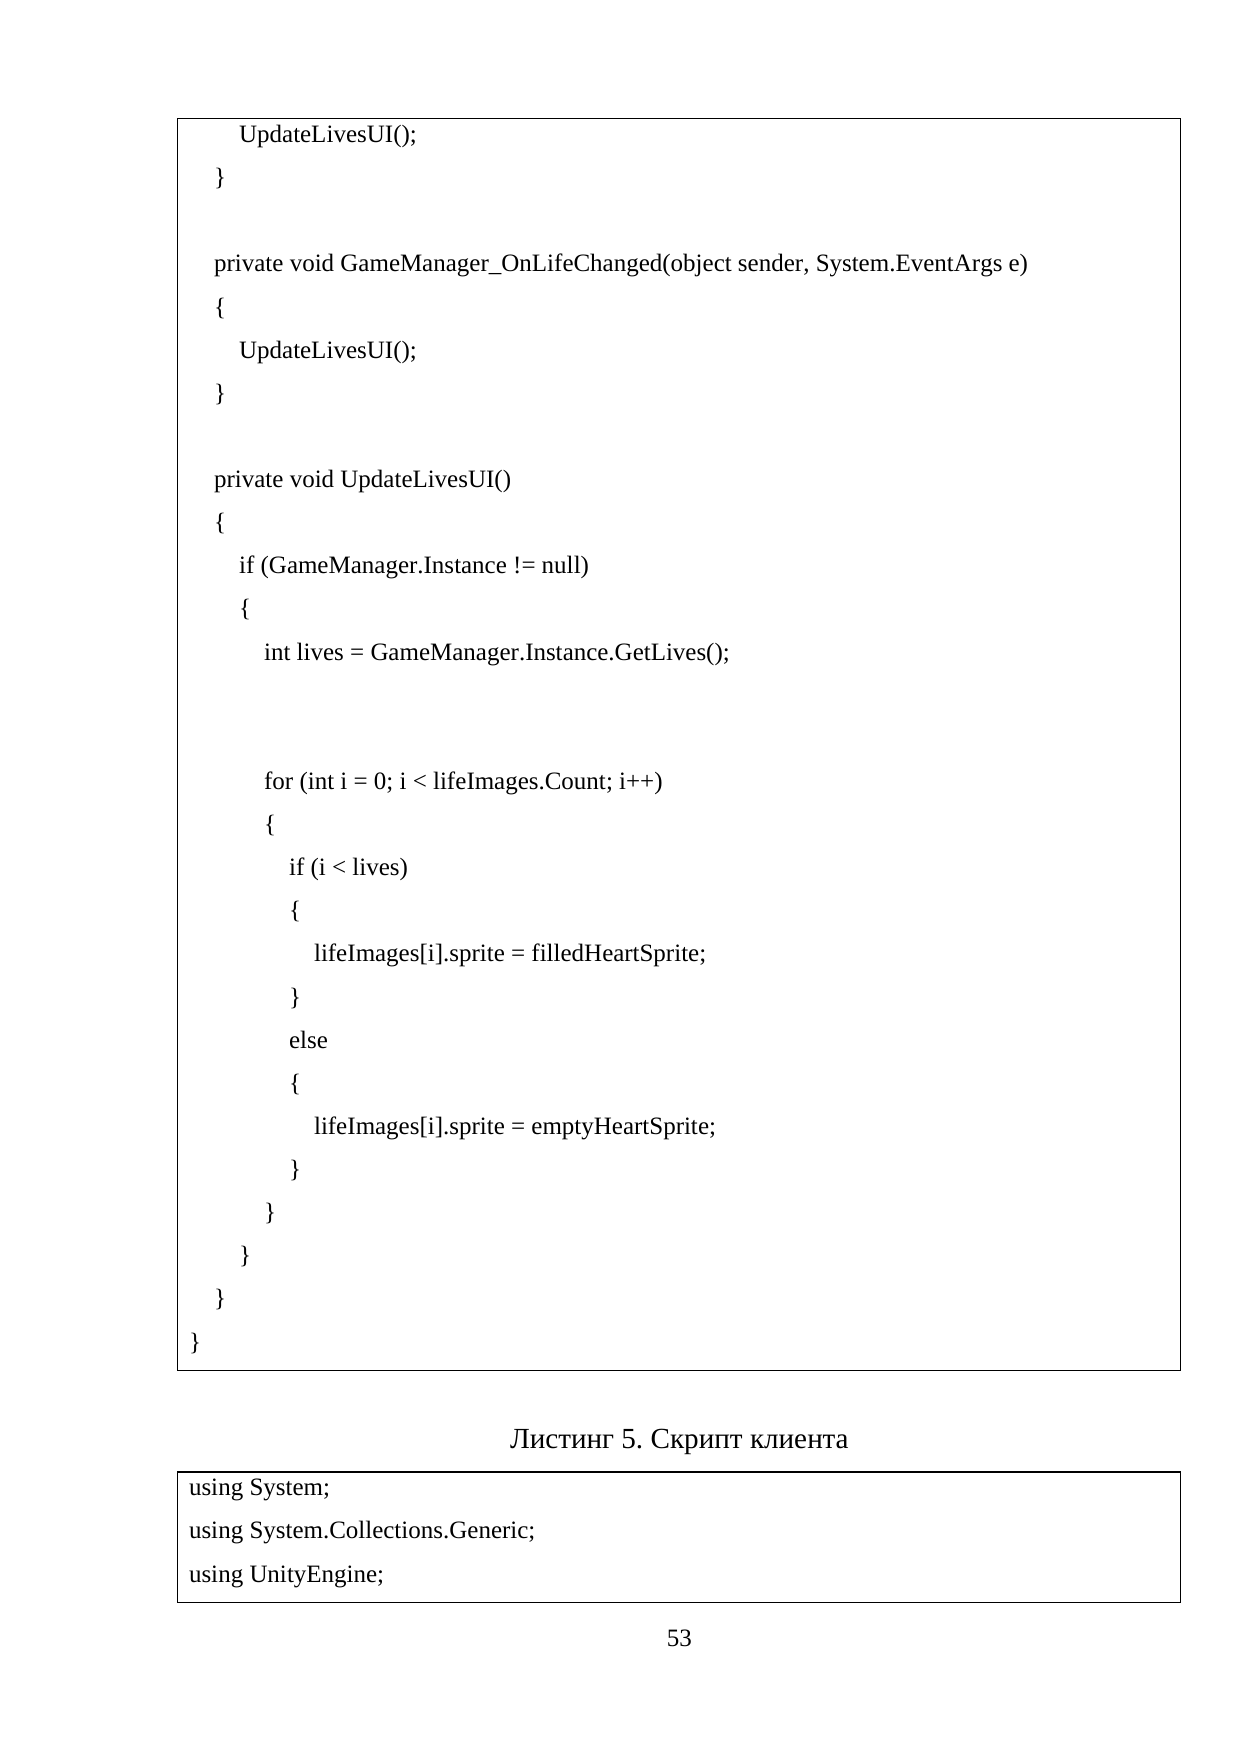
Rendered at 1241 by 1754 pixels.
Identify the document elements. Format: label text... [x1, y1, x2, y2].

text Листинг 5. Скрипт клиента [177, 1421, 1181, 1454]
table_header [178, 119, 1180, 1370]
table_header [178, 1473, 1180, 1602]
